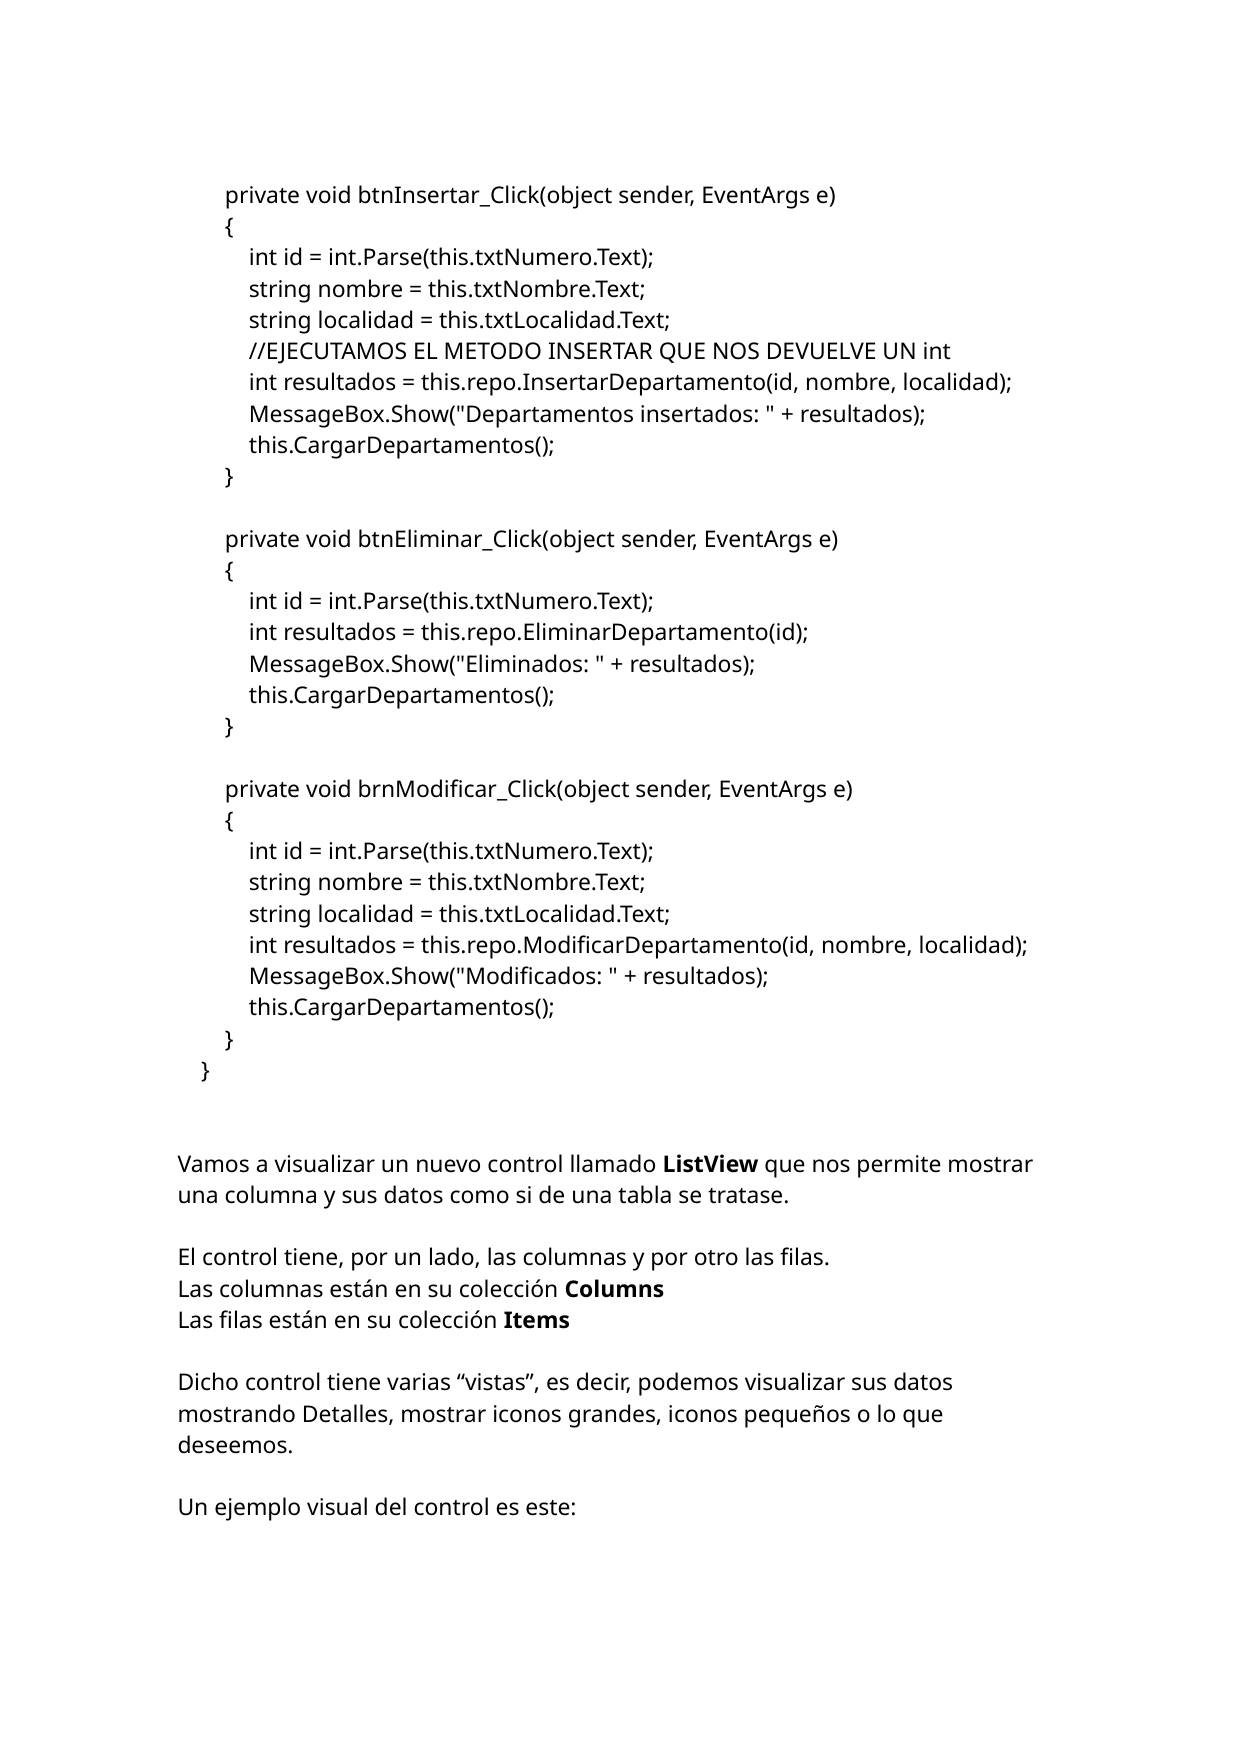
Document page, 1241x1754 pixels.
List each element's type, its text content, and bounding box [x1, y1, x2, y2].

text int resultados = this.repo.InsertarDepartamento(id, nombre, localidad); [177, 366, 1063, 398]
text int id = int.Parse(this.txtNumero.Text); [177, 241, 1063, 273]
text string nombre = this.txtNombre.Text; [177, 273, 1063, 304]
text MessageBox.Show("Eliminados: " + resultados); [177, 648, 1063, 679]
text Un ejemplo visual del control es este: [177, 1491, 1063, 1523]
text } [177, 1054, 1063, 1085]
text } [177, 710, 1063, 741]
text string nombre = this.txtNombre.Text; [177, 866, 1063, 898]
text private void btnInsertar_Click(object sender, EventArgs e) [177, 179, 1063, 210]
text private void brnModificar_Click(object sender, EventArgs e) [177, 773, 1063, 804]
text int resultados = this.repo.EliminarDepartamento(id); [177, 616, 1063, 648]
text this.CargarDepartamentos(); [177, 429, 1063, 460]
text MessageBox.Show("Modificados: " + resultados); [177, 960, 1063, 991]
text Dicho control tiene varias “vistas”, es decir, podemos visualizar sus datos mostrando Detalles, mostrar iconos grandes, iconos pequeños o lo que deseemos. [177, 1366, 1063, 1460]
text { [177, 554, 1063, 585]
text } [177, 460, 1063, 491]
text Vamos a visualizar un nuevo control llamado ListView que nos permite mostrar una columna y sus datos como si de una tabla se tratase. [177, 1148, 1063, 1210]
text } [177, 1023, 1063, 1054]
text //EJECUTAMOS EL METODO INSERTAR QUE NOS DEVUELVE UN int [177, 335, 1063, 366]
text MessageBox.Show("Departamentos insertados: " + resultados); [177, 398, 1063, 429]
text { [177, 804, 1063, 835]
text El control tiene, por un lado, las columnas y por otro las filas. [177, 1241, 1063, 1273]
text private void btnEliminar_Click(object sender, EventArgs e) [177, 523, 1063, 554]
text string localidad = this.txtLocalidad.Text; [177, 304, 1063, 335]
text { [177, 210, 1063, 241]
text this.CargarDepartamentos(); [177, 679, 1063, 710]
text int id = int.Parse(this.txtNumero.Text); [177, 585, 1063, 616]
text int resultados = this.repo.ModificarDepartamento(id, nombre, localidad); [177, 929, 1063, 960]
text Las filas están en su colección Items [177, 1304, 1063, 1335]
text string localidad = this.txtLocalidad.Text; [177, 898, 1063, 929]
text int id = int.Parse(this.txtNumero.Text); [177, 835, 1063, 866]
text this.CargarDepartamentos(); [177, 991, 1063, 1023]
text Las columnas están en su colección Columns [177, 1273, 1063, 1304]
